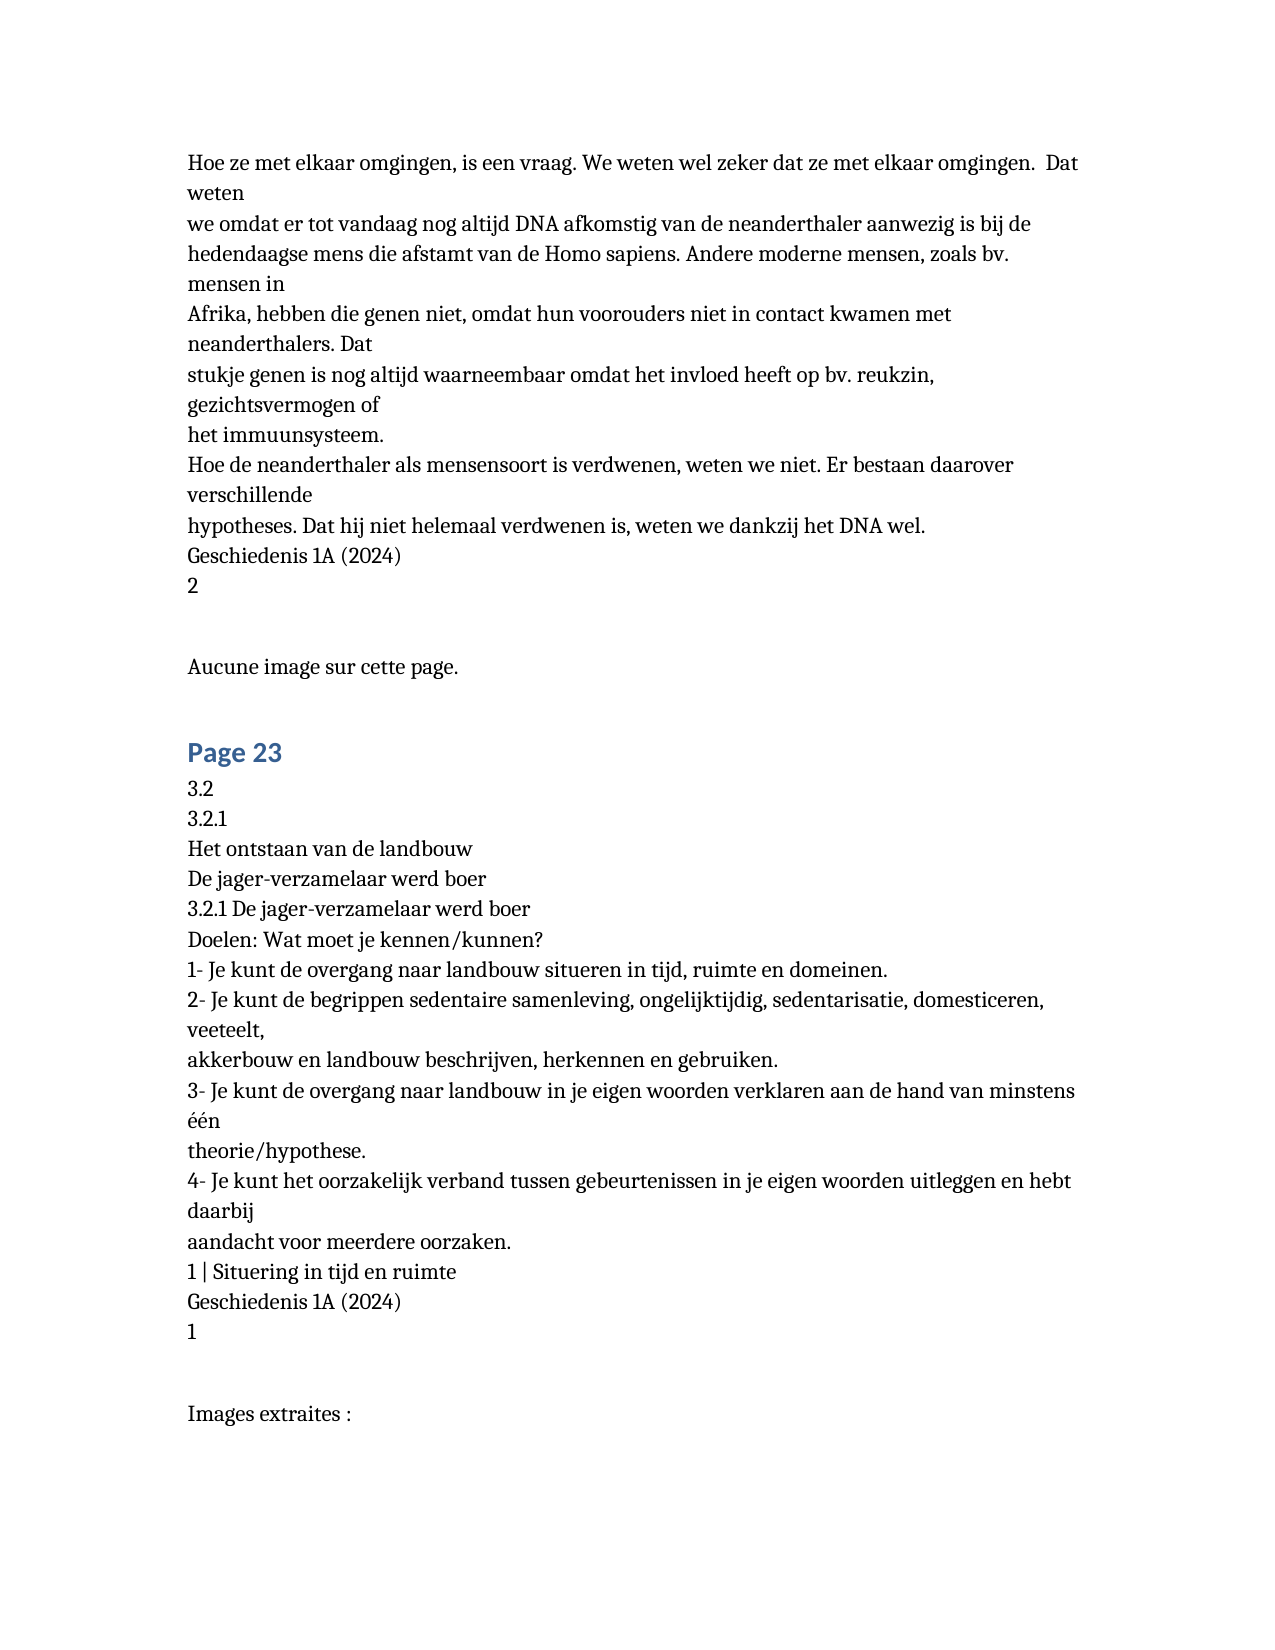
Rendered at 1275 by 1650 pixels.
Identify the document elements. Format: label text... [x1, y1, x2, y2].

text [187, 150, 1087, 629]
text 3.2 3.2.1 Het ontstaan van de landbouw De jager-verzamelaar werd boer 3.2.1 De jager-verzamelaar werd boer Doelen: Wat moet je kennen/kunnen? 1- Je kunt de overgang naar landbouw situeren in tijd, ruimte en domeinen. 2- Je kunt de begrippen sedentaire samenleving, ongelijktijdig, sedentarisatie, domesticeren, veeteelt, akkerbouw en landbouw beschrijven, herkennen en gebruiken. 3- Je kunt de overgang naar landbouw in je eigen woorden verklaren aan de hand van minstens één theorie/hypothese. 4- Je kunt het oorzakelijk verband tussen gebeurtenissen in je eigen woorden uitleggen en hebt daarbij aandacht voor meerdere oorzaken. 1 | Situering in tijd en ruimte Geschiedenis 1A (2024) 1 [187, 775, 1087, 1376]
text Images extraites : [187, 1400, 1087, 1427]
subtitle Page 23 [187, 734, 1087, 770]
text Aucune image sur cette page. [187, 654, 1087, 681]
